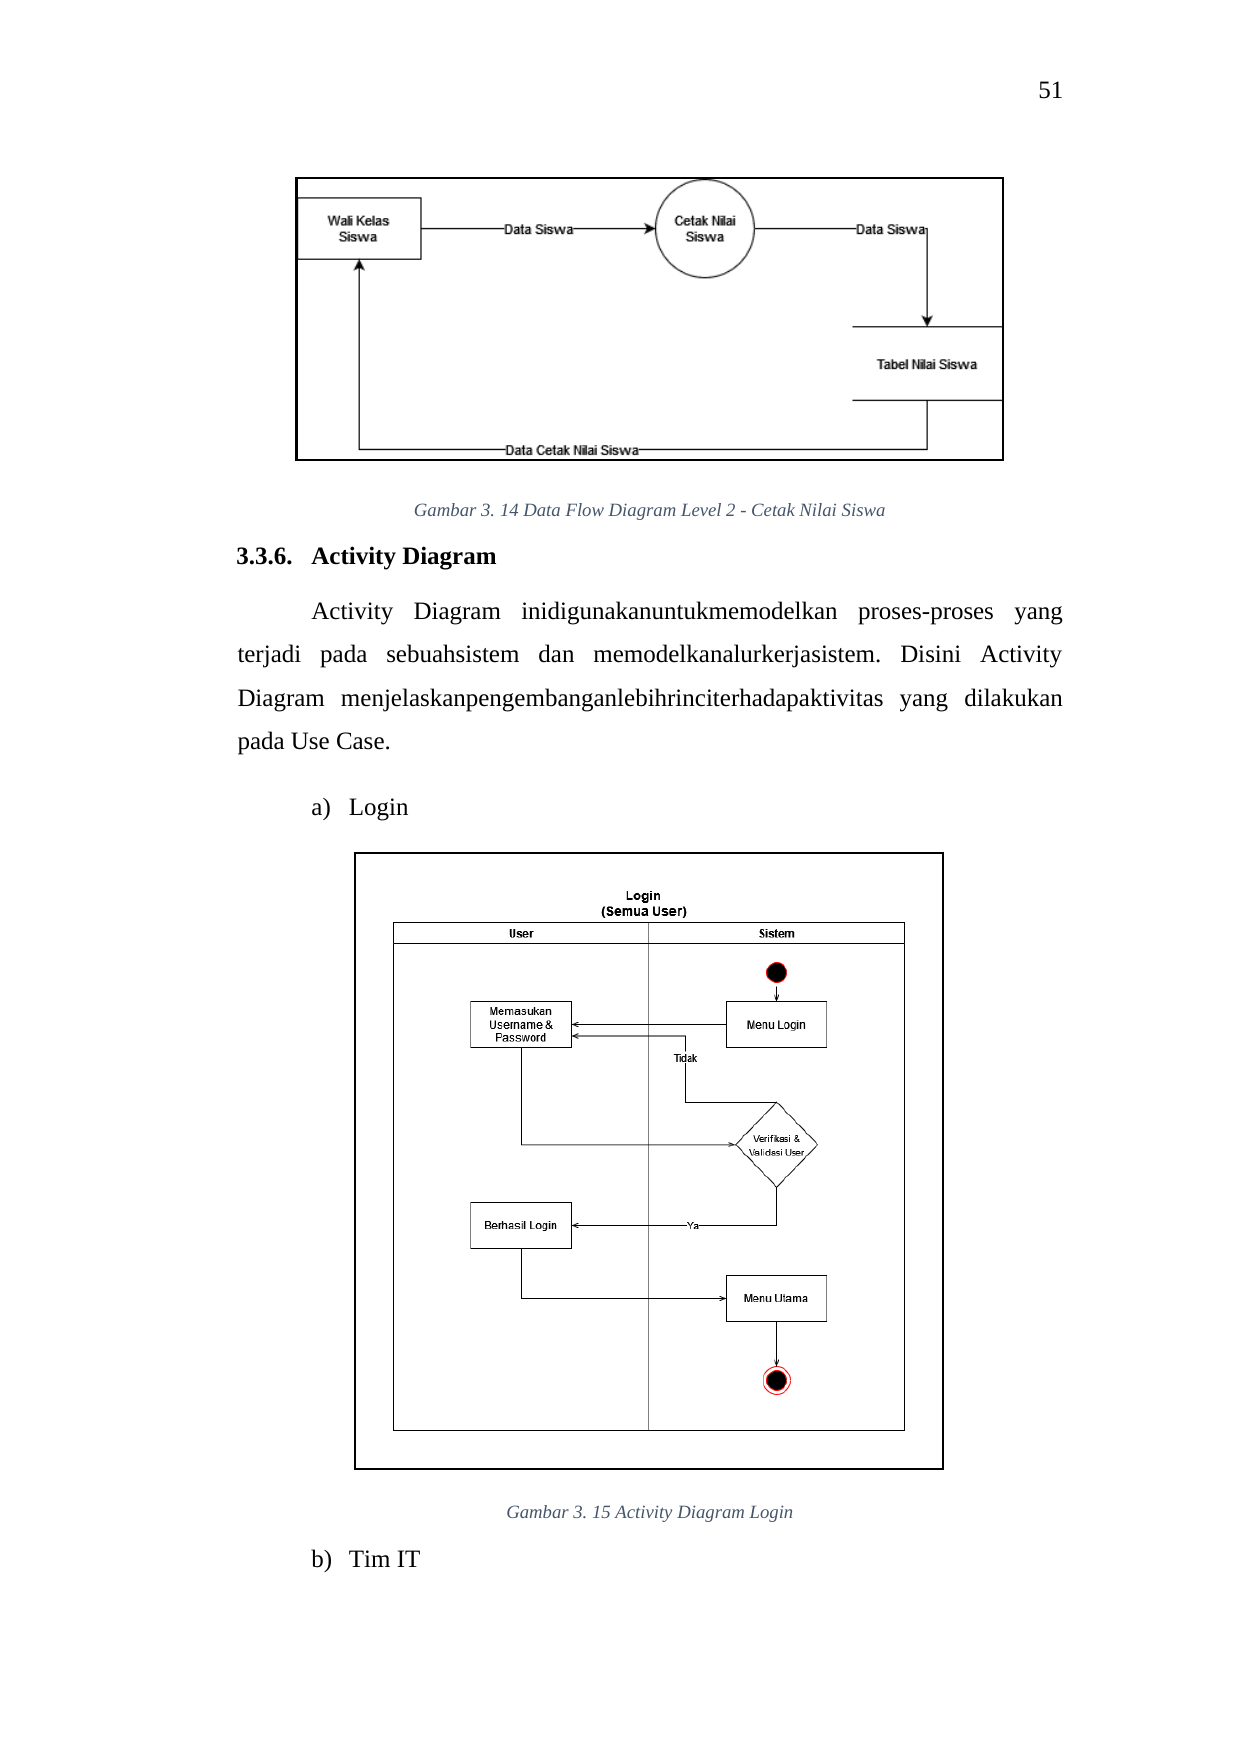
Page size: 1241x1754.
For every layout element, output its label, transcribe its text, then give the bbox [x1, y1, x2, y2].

picture [298, 179, 1002, 459]
list Tim IT [311, 1544, 1061, 1572]
text Activity Diagram inidigunakanuntukmemodelkan proses-proses yang terjadi pada sebuahsistem dan memodelkanalurkerjasistem. Disini Activity Diagram menjelaskanpengembanganlebihrinciterhadapaktivitas yang dilakukan pada Use Case. [237, 596, 1063, 754]
subtitle 3.3.6. Activity Diagram [236, 541, 1063, 570]
picture [356, 854, 942, 1468]
list Login [311, 792, 1061, 821]
